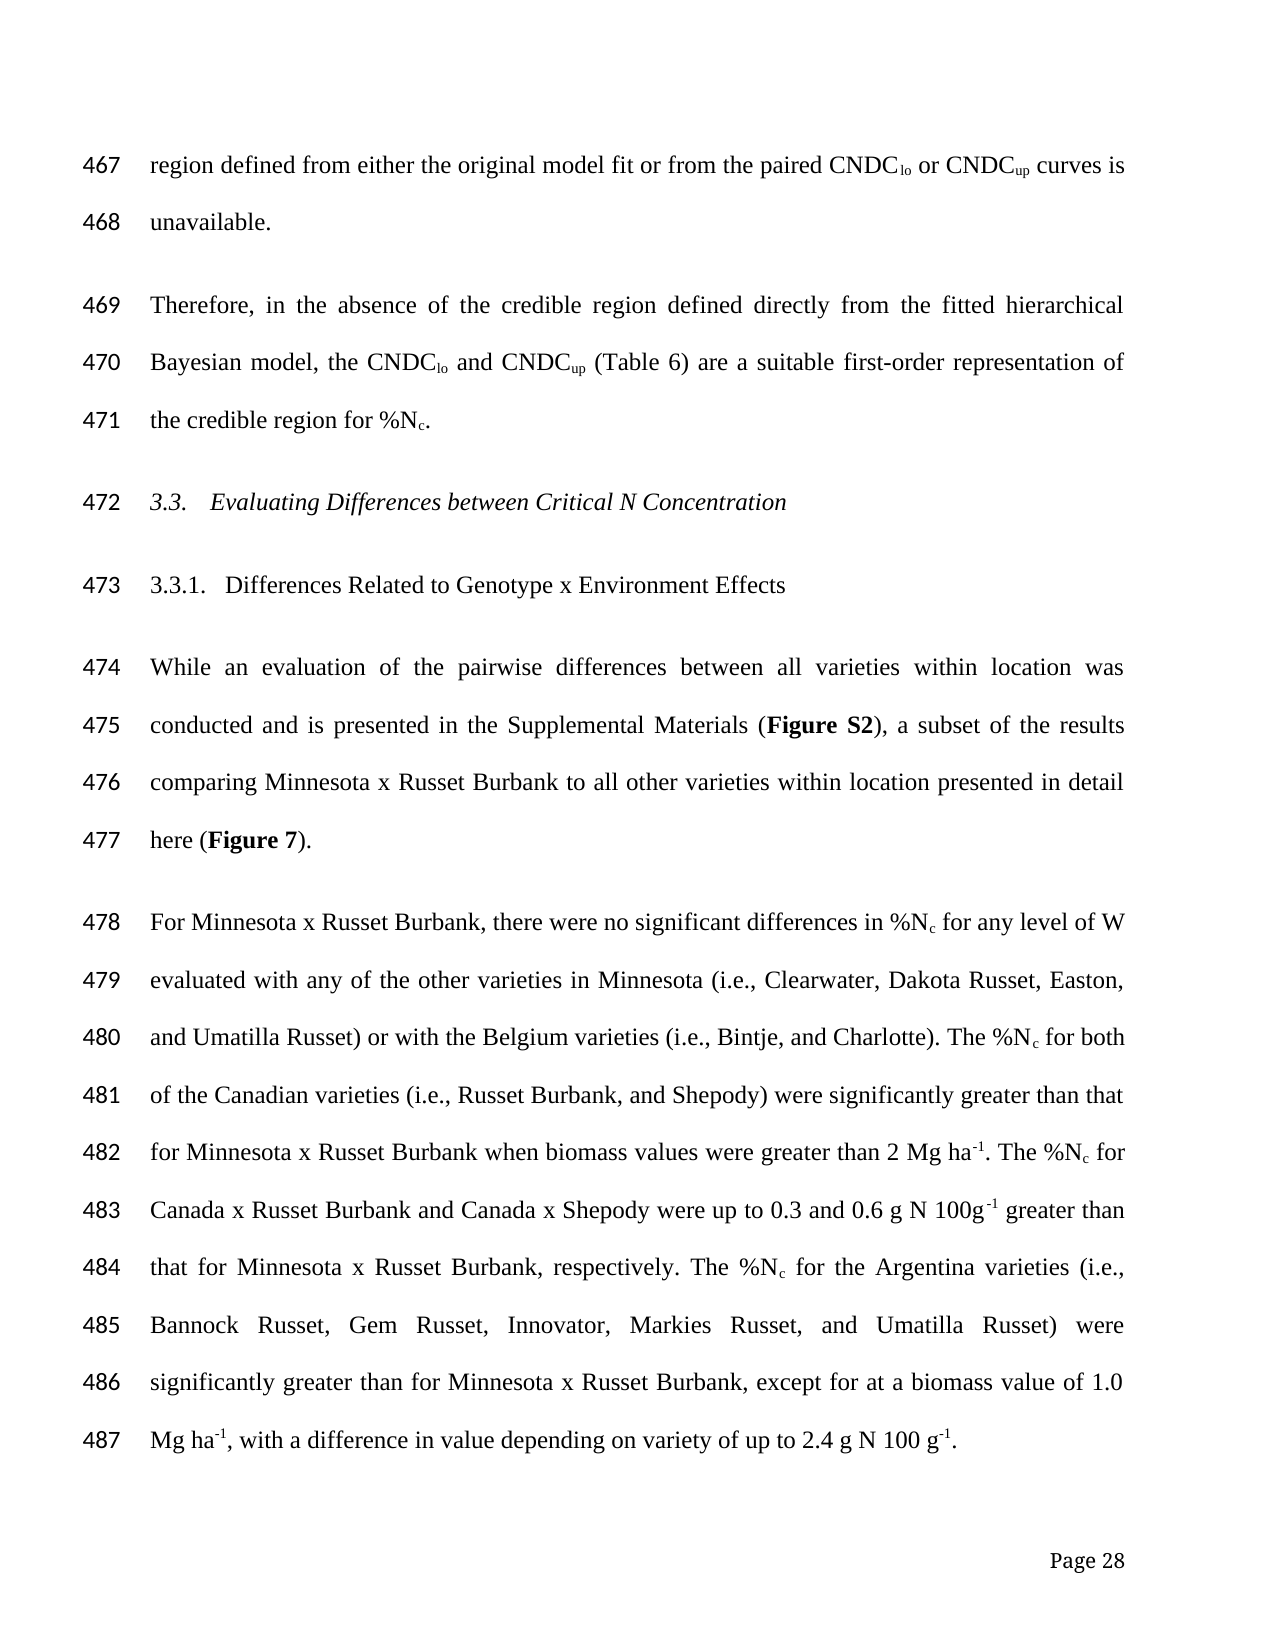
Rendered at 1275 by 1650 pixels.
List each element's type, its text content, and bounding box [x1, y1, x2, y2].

subtitle Evaluating Differences between Critical N Concentration [150, 487, 1125, 516]
subtitle Differences Related to Genotype x Environment Effects [150, 570, 1125, 599]
text While an evaluation of the pairwise differences between all varieties within location was conducted and is presented in the Supplemental Materials (Figure S2), a subset of the results comparing Minnesota x Russet Burbank to all other varieties within location presented in detail here (Figure 7). [150, 652, 1125, 854]
text For Minnesota x Russet Burbank, there were no significant differences in %Nc for any level of W evaluated with any of the other varieties in Minnesota (i.e., Clearwater, Dakota Russet, Easton, and Umatilla Russet) or with the Belgium varieties (i.e., Bintje, and Charlotte). The %Nc for both of the Canadian varieties (i.e., Russet Burbank, and Shepody) were significantly greater than that for Minnesota x Russet Burbank when biomass values were greater than 2 Mg ha-1. The %Nc for Canada x Russet Burbank and Canada x Shepody were up to 0.3 and 0.6 g N 100g-1 greater than that for Minnesota x Russet Burbank, respectively. The %Nc for the Argentina varieties (i.e., Bannock Russet, Gem Russet, Innovator, Markies Russet, and Umatilla Russet) were significantly greater than for Minnesota x Russet Burbank, except for at a biomass value of 1.0 Mg ha-1, with a difference in value depending on variety of up to 2.4 g N 100 g-1. [150, 907, 1125, 1454]
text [150, 150, 1125, 236]
text Therefore, in the absence of the credible region defined directly from the fitted hierarchical Bayesian model, the CNDClo and CNDCup (Table 6) are a suitable first-order representation of the credible region for %Nc. [150, 290, 1125, 434]
